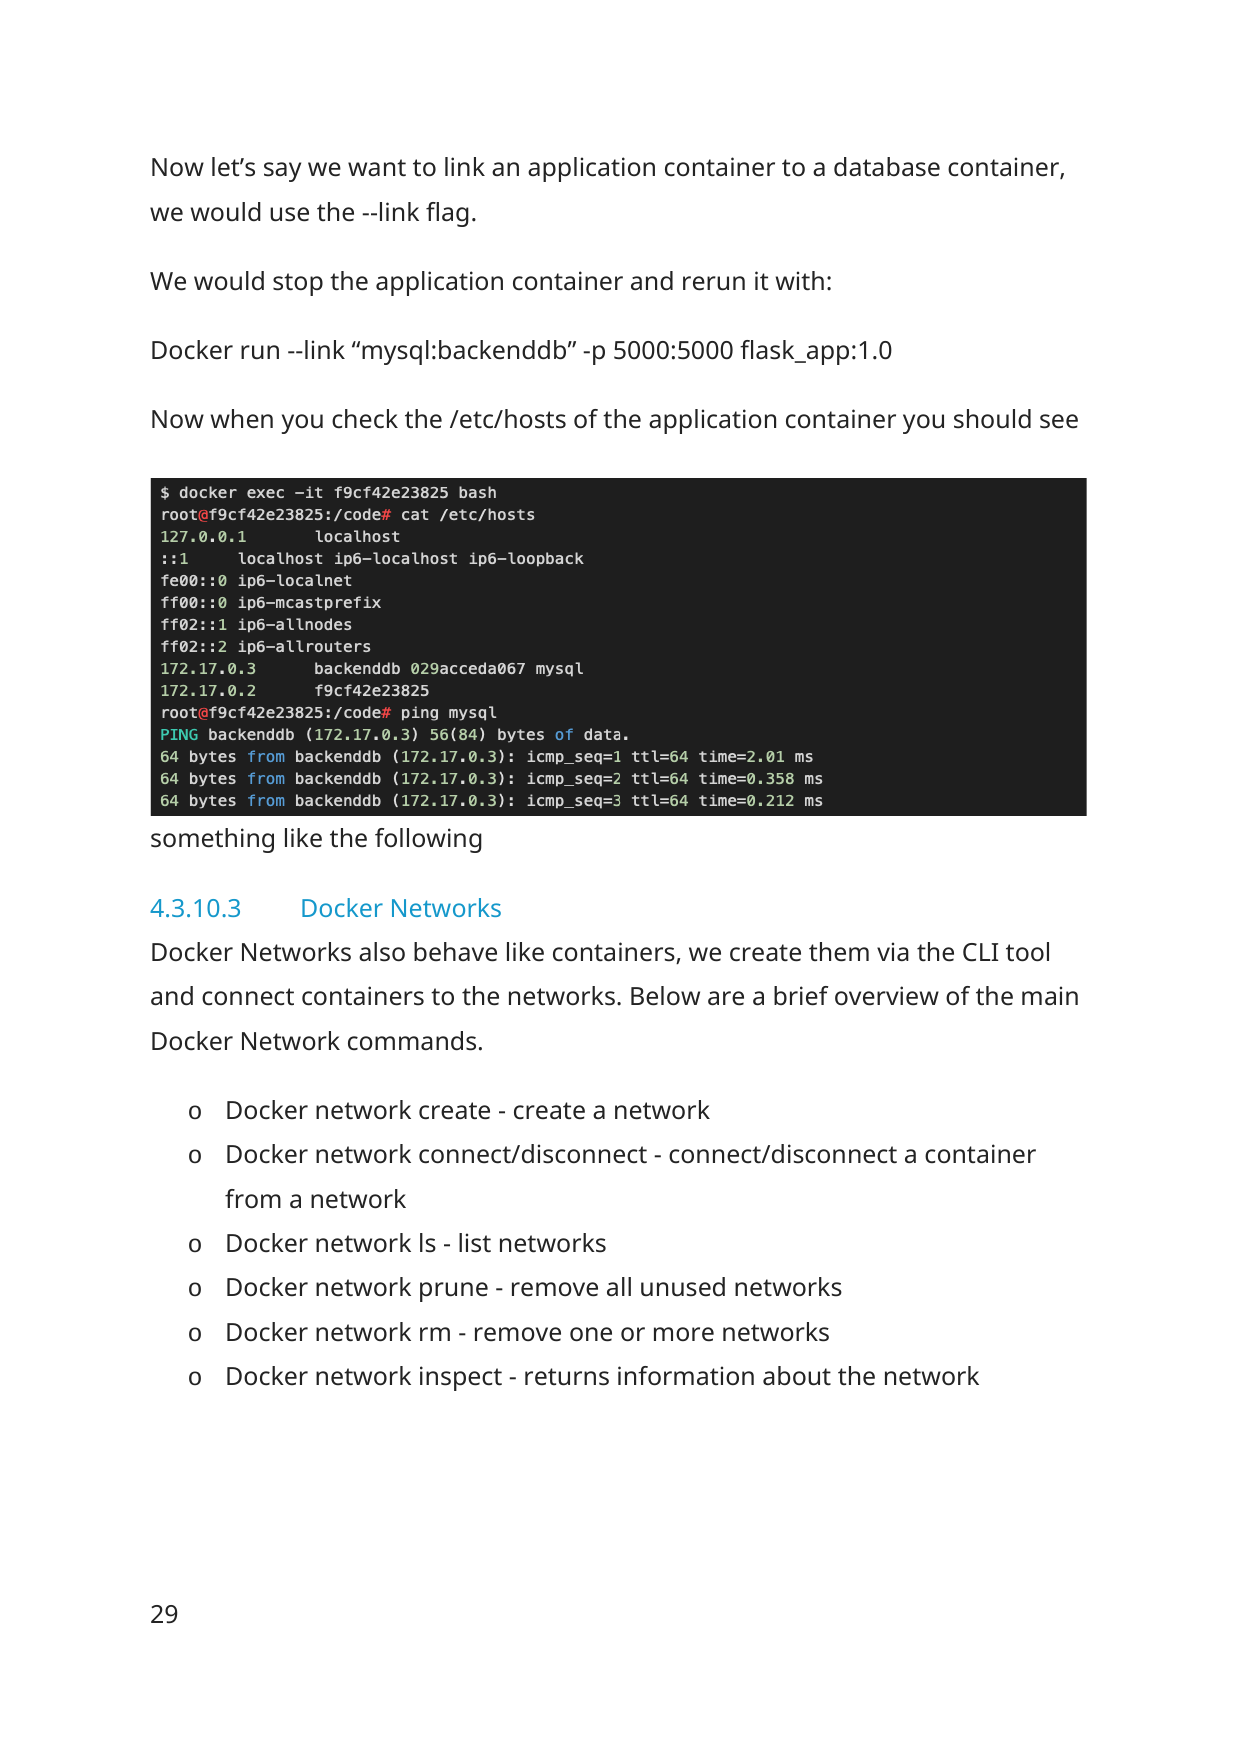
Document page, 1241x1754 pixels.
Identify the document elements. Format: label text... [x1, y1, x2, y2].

list Docker network inspect - returns information about the network [187, 1359, 1090, 1393]
text Now let’s say we want to link an application container to a database container, we would use the --link flag. [150, 150, 1090, 228]
list Docker network prune - remove all unused networks [187, 1270, 1090, 1304]
list Docker network create - create a network [187, 1092, 1090, 1127]
picture [150, 478, 1087, 816]
list Docker network connect/disconnect - connect/disconnect a container from a network [187, 1137, 1090, 1215]
text We would stop the application container and rerun it with: [150, 263, 1090, 298]
text Docker run --link “mysql:backenddb” -p 5000:5000 flask_app:1.0 [150, 333, 1090, 367]
list Docker network rm - remove one or more networks [187, 1314, 1090, 1349]
list Docker network ls - list networks [187, 1226, 1090, 1260]
subtitle Docker Networks [150, 890, 1090, 924]
text Docker Networks also behave like containers, we create them via the CLI tool and connect containers to the networks. Below are a brief overview of the main Docker Network commands. [150, 934, 1090, 1057]
